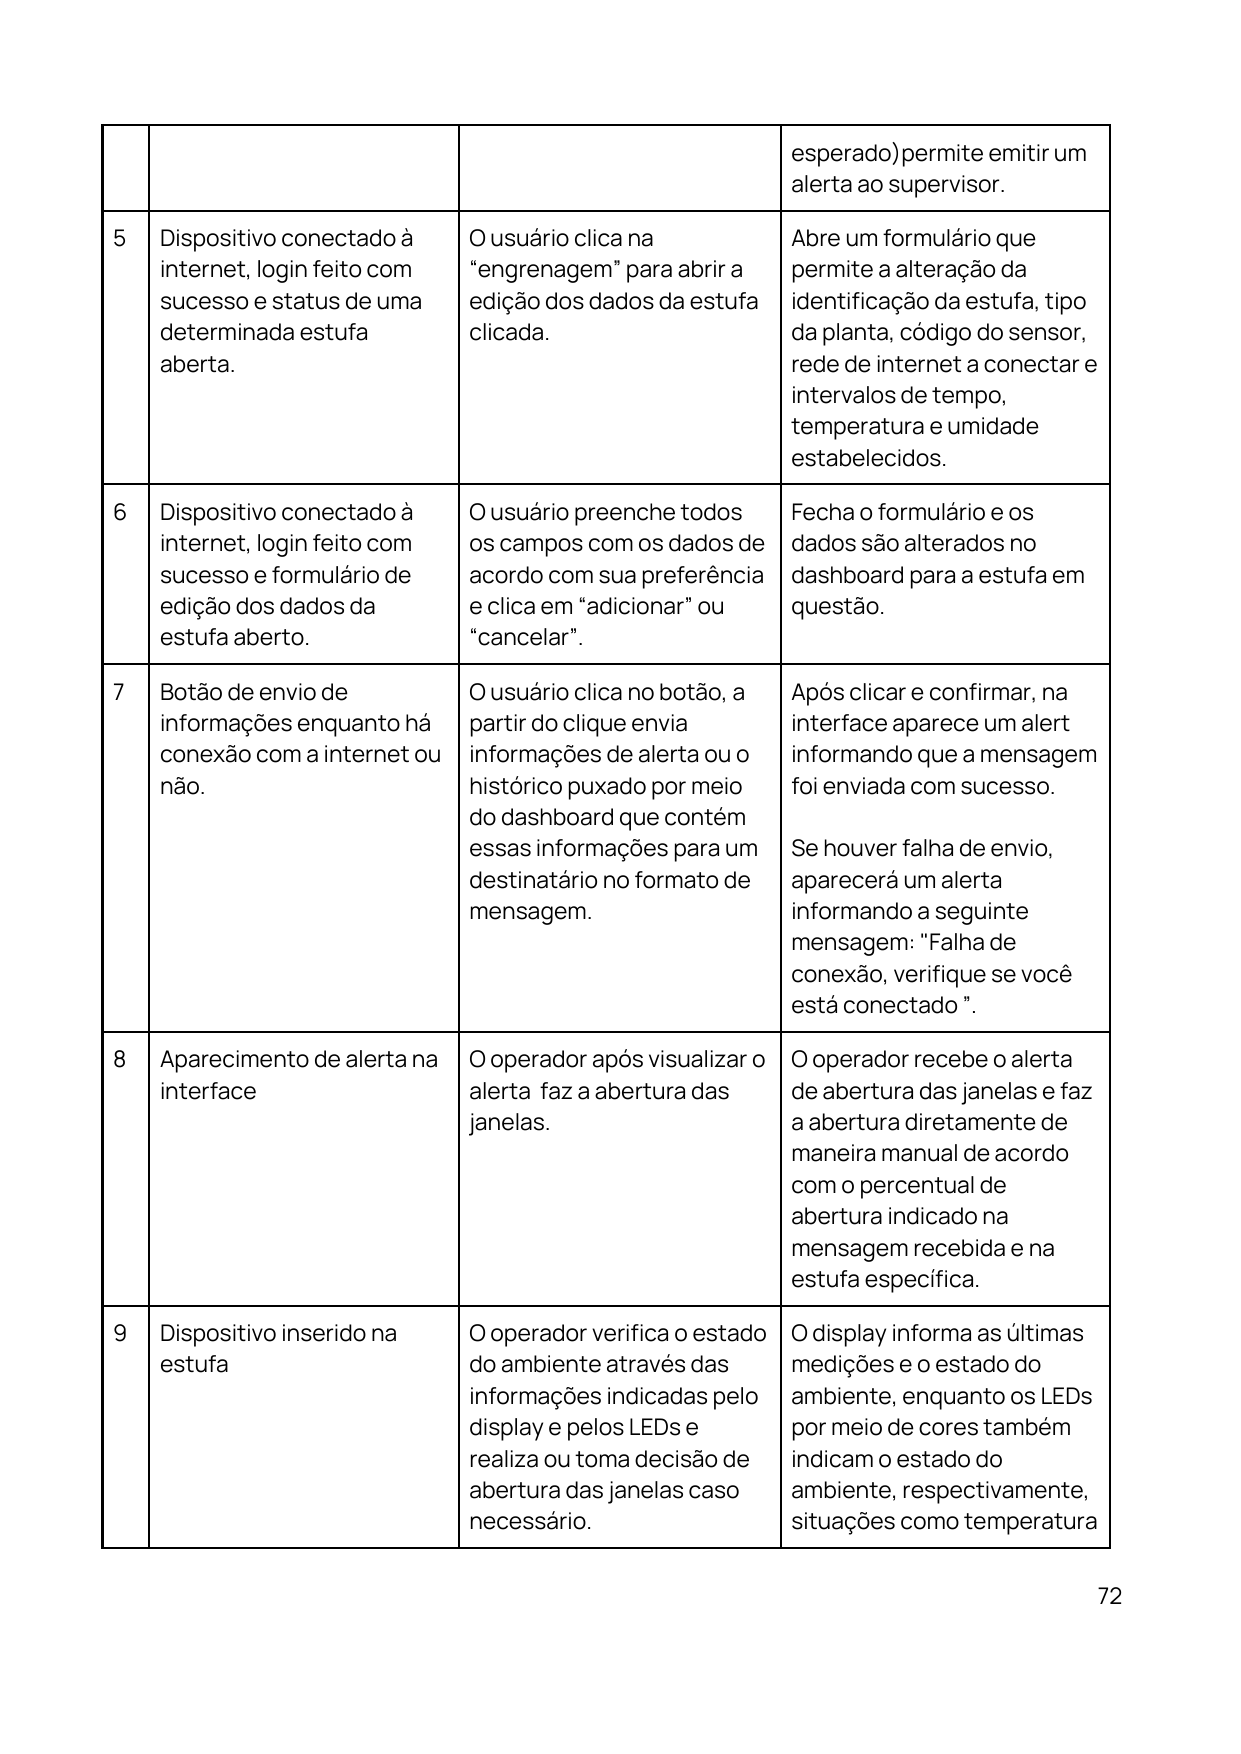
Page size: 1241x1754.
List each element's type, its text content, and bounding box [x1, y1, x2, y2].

table_cell 8 [104, 1033, 148, 1304]
table_cell O usuário clica no botão, a partir do clique envia informações de alerta ou o histórico puxado por meio do dashboard que contém essas informações para um destinatário no formato de mensagem. [460, 665, 780, 1031]
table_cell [460, 1307, 780, 1547]
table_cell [460, 126, 780, 209]
table_cell Dispositivo conectado à internet, login feito com sucesso e formulário de edição dos dados da estufa aberto. [150, 485, 458, 663]
table_cell Aparecimento de alerta na interface [150, 1033, 458, 1304]
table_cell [782, 1307, 1109, 1547]
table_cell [150, 126, 458, 209]
table_cell O usuário clica na “engrenagem” para abrir a edição dos dados da estufa clicada. [460, 212, 780, 483]
table_cell O operador recebe o alerta de abertura das janelas e faz a abertura diretamente de maneira manual de acordo com o percentual de abertura indicado na mensagem recebida e na estufa específica. [782, 1033, 1109, 1304]
table_cell 6 [104, 485, 148, 663]
table_cell Fecha o formulário e os dados são alterados no dashboard para a estufa em questão. [782, 485, 1109, 663]
table_cell 5 [104, 212, 148, 483]
table_cell Após clicar e confirmar, na interface aparece um alert informando que a mensagem foi enviada com sucesso. Se houver falha de envio, aparecerá um alerta informando a seguinte mensagem: "Falha de conexão, verifique se você está conectado ”. [782, 665, 1109, 1031]
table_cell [782, 126, 1109, 209]
table_cell 7 [104, 665, 148, 1031]
table_cell 9 [104, 1307, 148, 1547]
table_cell Botão de envio de informações enquanto há conexão com a internet ou não. [150, 665, 458, 1031]
table_cell 4 [104, 126, 148, 209]
table_cell Abre um formulário que permite a alteração da identificação da estufa, tipo da planta, código do sensor, rede de internet a conectar e intervalos de tempo, temperatura e umidade estabelecidos. [782, 212, 1109, 483]
table_cell O usuário preenche todos os campos com os dados de acordo com sua preferência e clica em “adicionar” ou “cancelar”. [460, 485, 780, 663]
table_cell Dispositivo conectado à internet, login feito com sucesso e status de uma determinada estufa aberta. [150, 212, 458, 483]
table_cell O operador após visualizar o alerta faz a abertura das janelas. [460, 1033, 780, 1304]
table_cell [150, 1307, 458, 1547]
